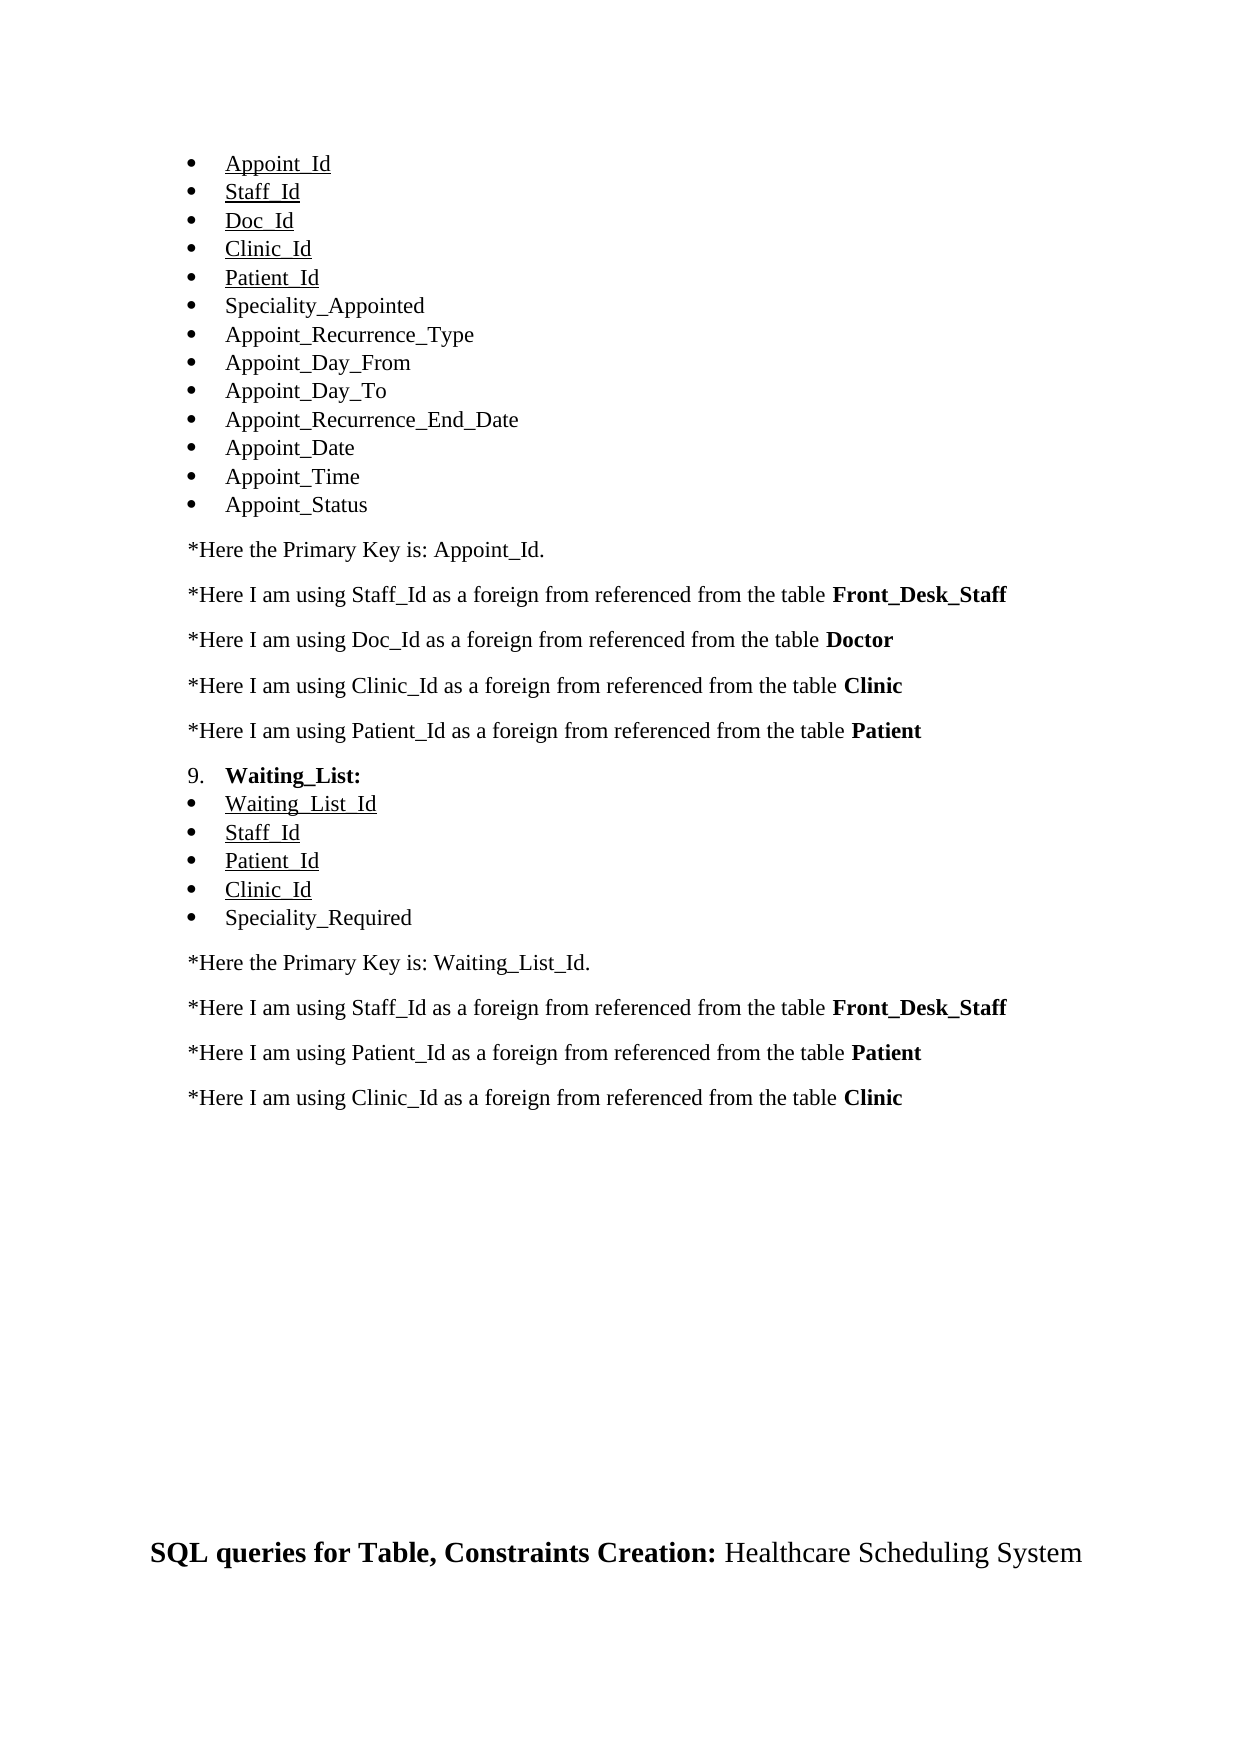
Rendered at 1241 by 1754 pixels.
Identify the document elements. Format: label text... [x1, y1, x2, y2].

list Doc_Id [187, 207, 1090, 233]
list Appoint_Day_From [187, 349, 1090, 375]
text *Here I am using Patient_Id as a foreign from referenced from the table Patient [187, 1039, 1090, 1066]
text *Here I am using Staff_Id as a foreign from referenced from the table Front_Desk_Staff [187, 581, 1090, 608]
list Appoint_Recurrence_Type [187, 321, 1090, 347]
list Staff_Id [187, 178, 1090, 205]
list Appoint_Status [187, 491, 1090, 518]
list Clinic_Id [187, 235, 1090, 262]
list Staff_Id [187, 819, 1090, 845]
text *Here the Primary Key is: Appoint_Id. [187, 536, 1090, 563]
text *Here the Primary Key is: Waiting_List_Id. [187, 949, 1090, 976]
list Appoint_Recurrence_End_Date [187, 406, 1090, 432]
list Waiting_List: [187, 762, 1090, 788]
list Clinic_Id [187, 876, 1090, 902]
text *Here I am using Clinic_Id as a foreign from referenced from the table Clinic [187, 1084, 1090, 1111]
list Appoint_Id [187, 150, 1090, 176]
list Appoint_Date [187, 434, 1090, 461]
list Patient_Id [187, 264, 1090, 290]
list Appoint_Day_To [187, 377, 1090, 404]
text *Here I am using Doc_Id as a foreign from referenced from the table Doctor [187, 627, 1090, 653]
text SQL queries for Table, Constraints Creation: Healthcare Scheduling System [150, 1536, 1090, 1569]
list Appoint_Time [187, 463, 1090, 489]
text *Here I am using Staff_Id as a foreign from referenced from the table Front_Desk_Staff [187, 994, 1090, 1021]
list Speciality_Required [187, 904, 1090, 930]
list Patient_Id [187, 847, 1090, 873]
text *Here I am using Clinic_Id as a foreign from referenced from the table Clinic [187, 672, 1090, 698]
list Waiting_List_Id [187, 790, 1090, 817]
list Speciality_Appointed [187, 292, 1090, 318]
text *Here I am using Patient_Id as a foreign from referenced from the table Patient [187, 717, 1090, 743]
